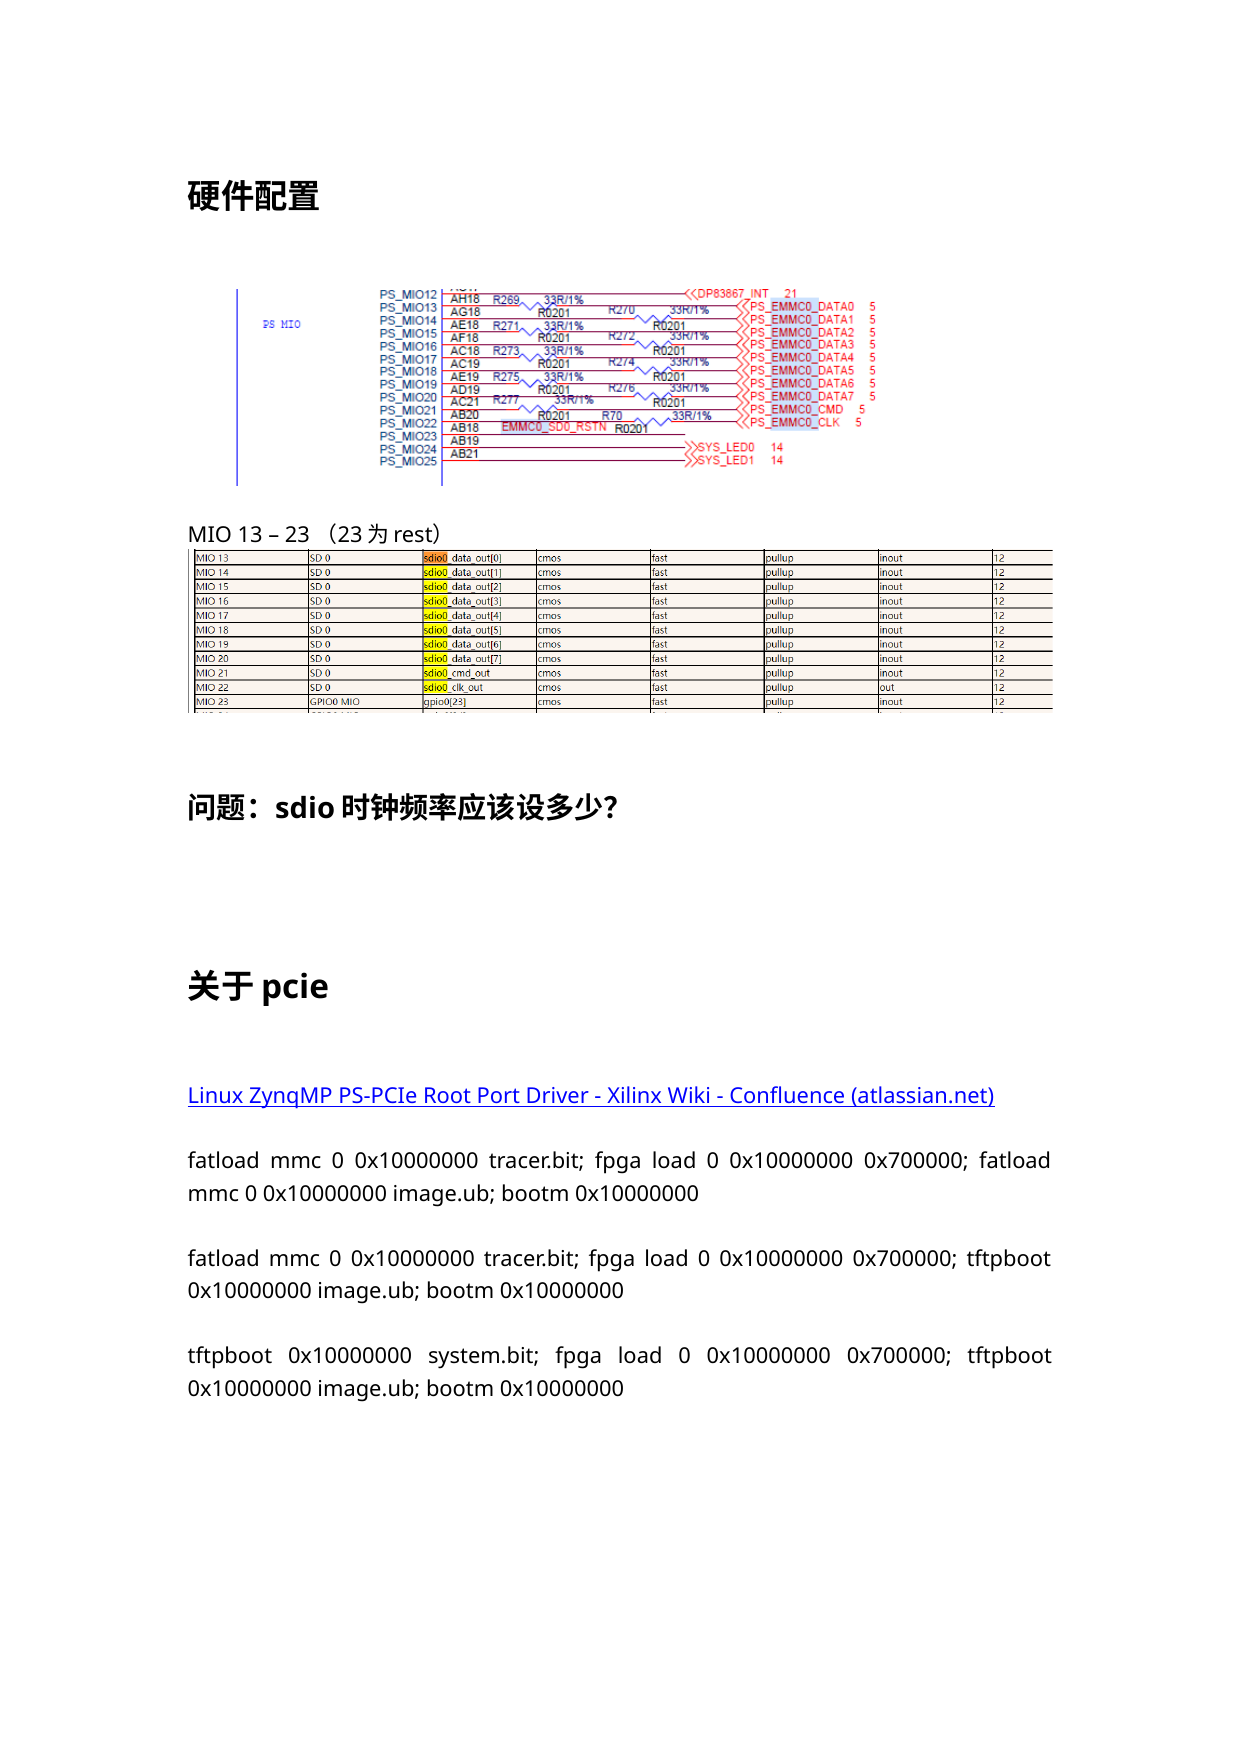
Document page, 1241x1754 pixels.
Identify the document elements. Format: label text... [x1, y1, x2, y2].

text fatload mmc 0 0x10000000 tracer.bit; fpga load 0 0x10000000 0x700000; fatload mmc 0 0x10000000 image.ub; bootm 0x10000000 [187, 1144, 1053, 1209]
subtitle 问题：sdio时钟频率应该设多少？ [187, 773, 1053, 838]
subtitle 关于pcie [187, 952, 1053, 1017]
text MIO 13 – 23 （23为rest） [187, 517, 1053, 549]
text tftpboot 0x10000000 system.bit; fpga load 0 0x10000000 0x700000; tftpboot 0x10000000 image.ub; bootm 0x10000000 [187, 1339, 1053, 1404]
text fatload mmc 0 0x10000000 tracer.bit; fpga load 0 0x10000000 0x700000; tftpboot 0x10000000 image.ub; bootm 0x10000000 [187, 1242, 1053, 1307]
picture [187, 549, 1053, 713]
subtitle 硬件配置 [187, 162, 1053, 227]
picture [187, 289, 1053, 486]
text Linux ZynqMP PS-PCIe Root Port Driver - Xilinx Wiki - Confluence (atlassian.net) [187, 1079, 1053, 1112]
